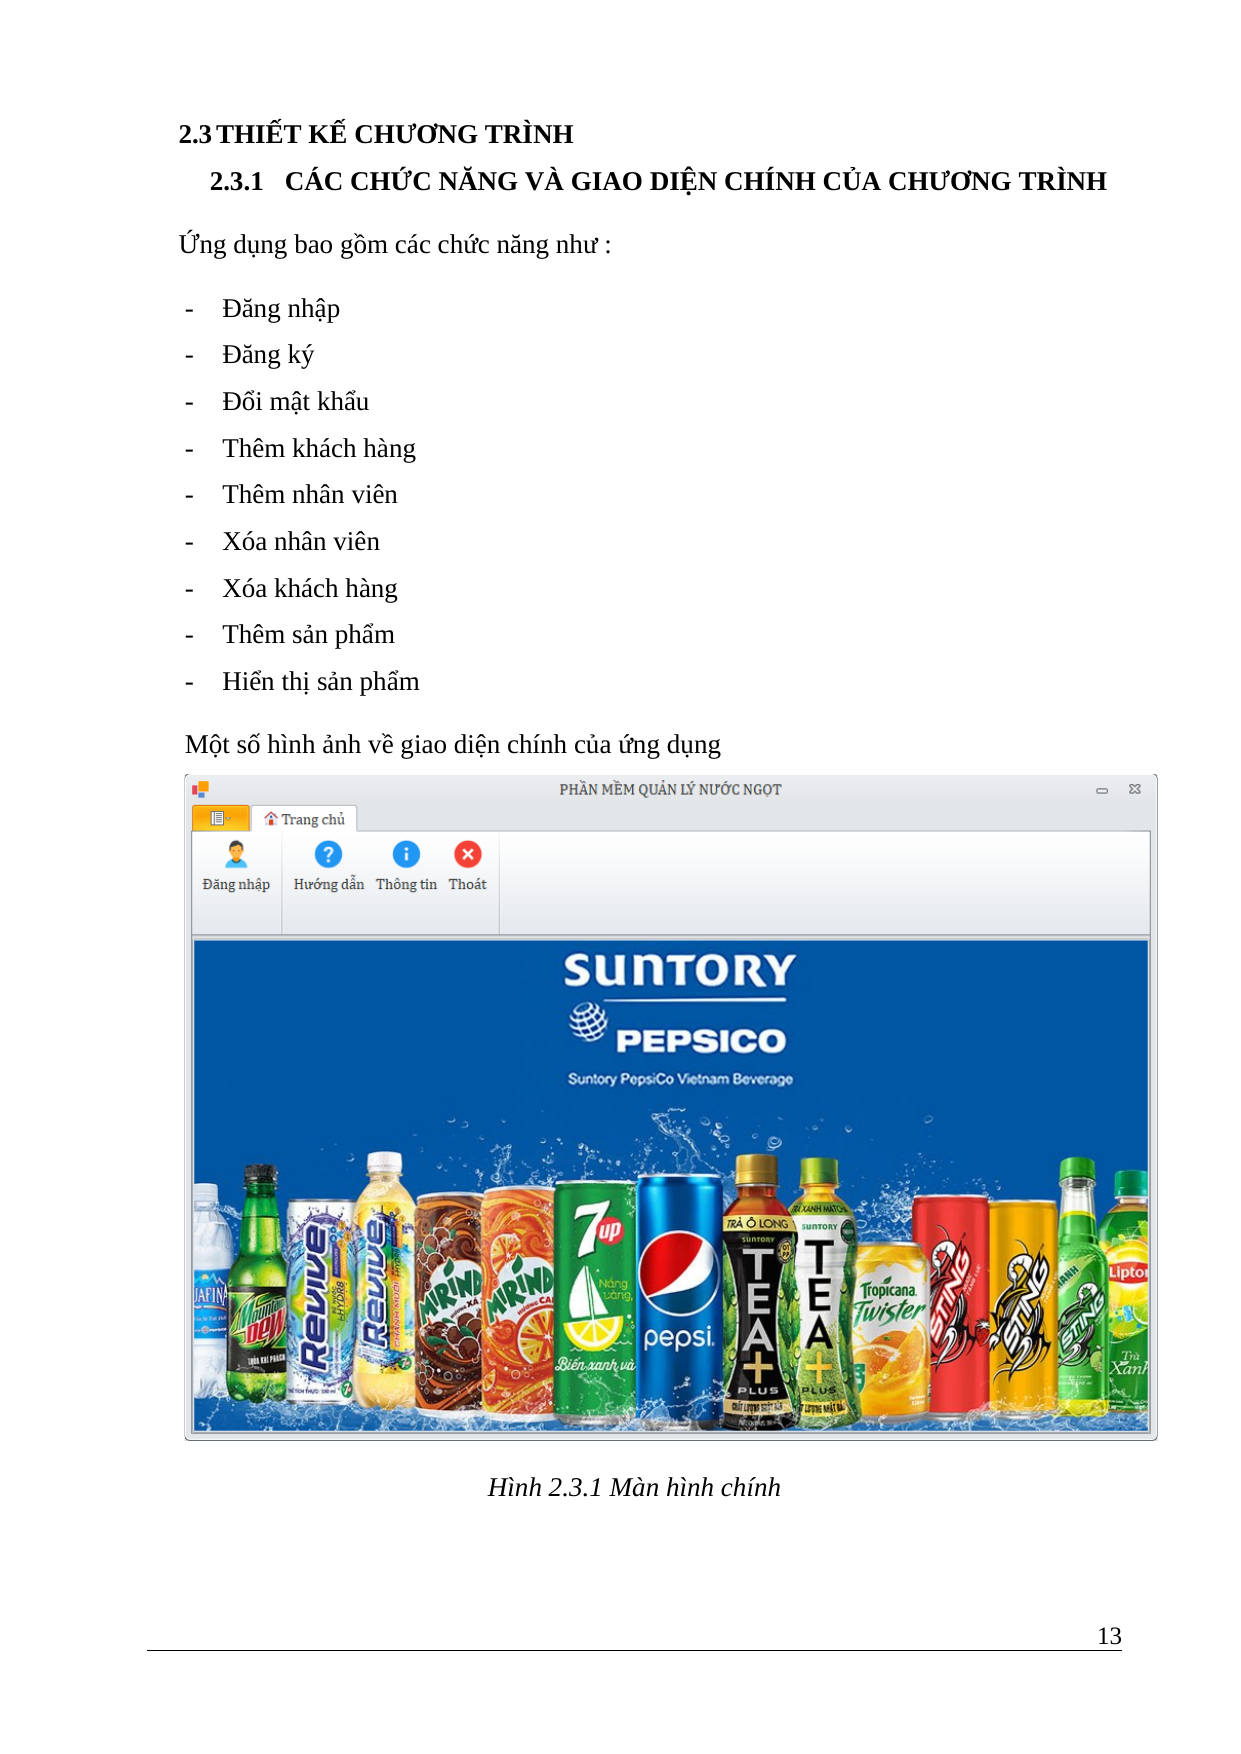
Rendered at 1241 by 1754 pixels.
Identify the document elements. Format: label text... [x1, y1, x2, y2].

text Ứng dụng bao gồm các chức năng như : [178, 228, 1122, 260]
list Đăng ký [184, 338, 1122, 370]
text Hình 2.3.1 Màn hình chính [147, 1471, 1122, 1502]
text Một số hình ảnh về giao diện chính của ứng dụng [184, 728, 1122, 774]
list Hiển thị sản phẩm [184, 665, 1122, 696]
list Đăng nhập [184, 292, 1122, 323]
list Thêm nhân viên [184, 478, 1122, 510]
list THIẾT KẾ CHƯƠNG TRÌNH [178, 118, 1122, 150]
list Thêm sản phẩm [184, 618, 1122, 650]
list Các chức năng và giao diện chính của chương trình [209, 165, 1122, 196]
list Đổi mật khẩu [184, 385, 1122, 416]
list Xóa nhân viên [184, 525, 1122, 556]
list Xóa khách hàng [184, 572, 1122, 603]
list Thêm khách hàng [184, 432, 1122, 463]
picture [184, 774, 1158, 1441]
